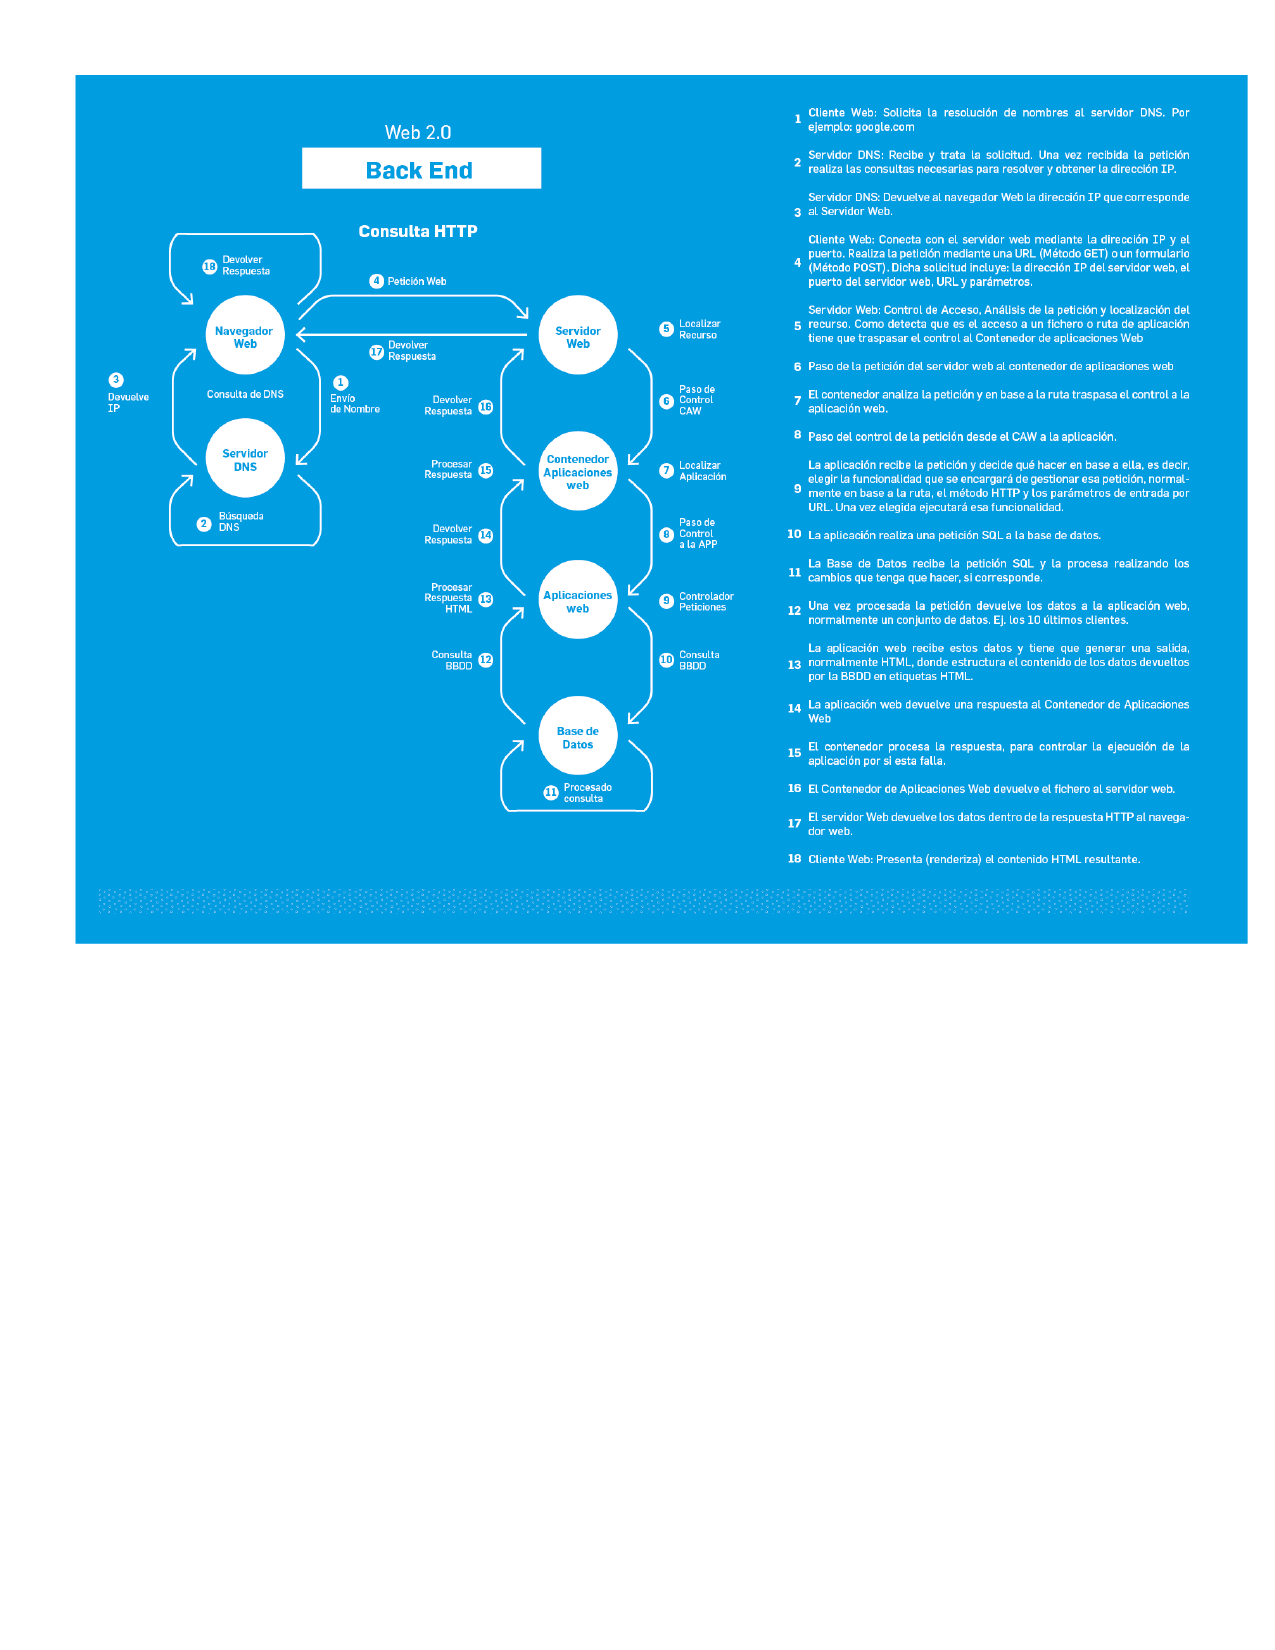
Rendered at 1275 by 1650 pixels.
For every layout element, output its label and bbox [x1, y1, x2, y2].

picture [197, 518, 211, 531]
picture [296, 455, 306, 464]
picture [479, 400, 492, 414]
picture [660, 528, 673, 542]
picture [1084, 167, 1093, 172]
picture [109, 373, 123, 387]
picture [660, 465, 673, 478]
picture [203, 260, 215, 274]
picture [539, 296, 617, 374]
picture [482, 464, 488, 472]
picture [896, 759, 904, 764]
picture [334, 376, 348, 390]
picture [360, 227, 369, 236]
picture [660, 395, 673, 409]
picture [514, 480, 523, 490]
picture [422, 229, 428, 236]
picture [1058, 111, 1066, 116]
picture [469, 226, 476, 236]
picture [517, 741, 523, 751]
picture [660, 322, 673, 336]
picture [479, 529, 492, 543]
picture [206, 296, 284, 374]
picture [660, 654, 673, 667]
picture [513, 608, 523, 618]
picture [391, 229, 397, 236]
picture [458, 226, 466, 236]
picture [370, 275, 383, 288]
picture [482, 593, 488, 601]
picture [539, 697, 617, 774]
picture [436, 226, 455, 236]
picture [513, 349, 523, 359]
picture [297, 332, 526, 337]
picture [539, 432, 617, 510]
picture [370, 346, 383, 359]
picture [549, 786, 558, 795]
picture [481, 473, 492, 478]
picture [400, 229, 407, 236]
picture [819, 280, 829, 285]
picture [481, 602, 492, 607]
picture [819, 252, 829, 257]
picture [539, 561, 617, 638]
picture [479, 654, 491, 667]
picture [522, 308, 528, 318]
picture [303, 148, 541, 188]
picture [183, 475, 192, 486]
picture [372, 229, 378, 236]
picture [206, 419, 284, 497]
picture [185, 349, 195, 358]
picture [660, 594, 673, 608]
picture [1100, 463, 1109, 468]
picture [1092, 562, 1100, 567]
